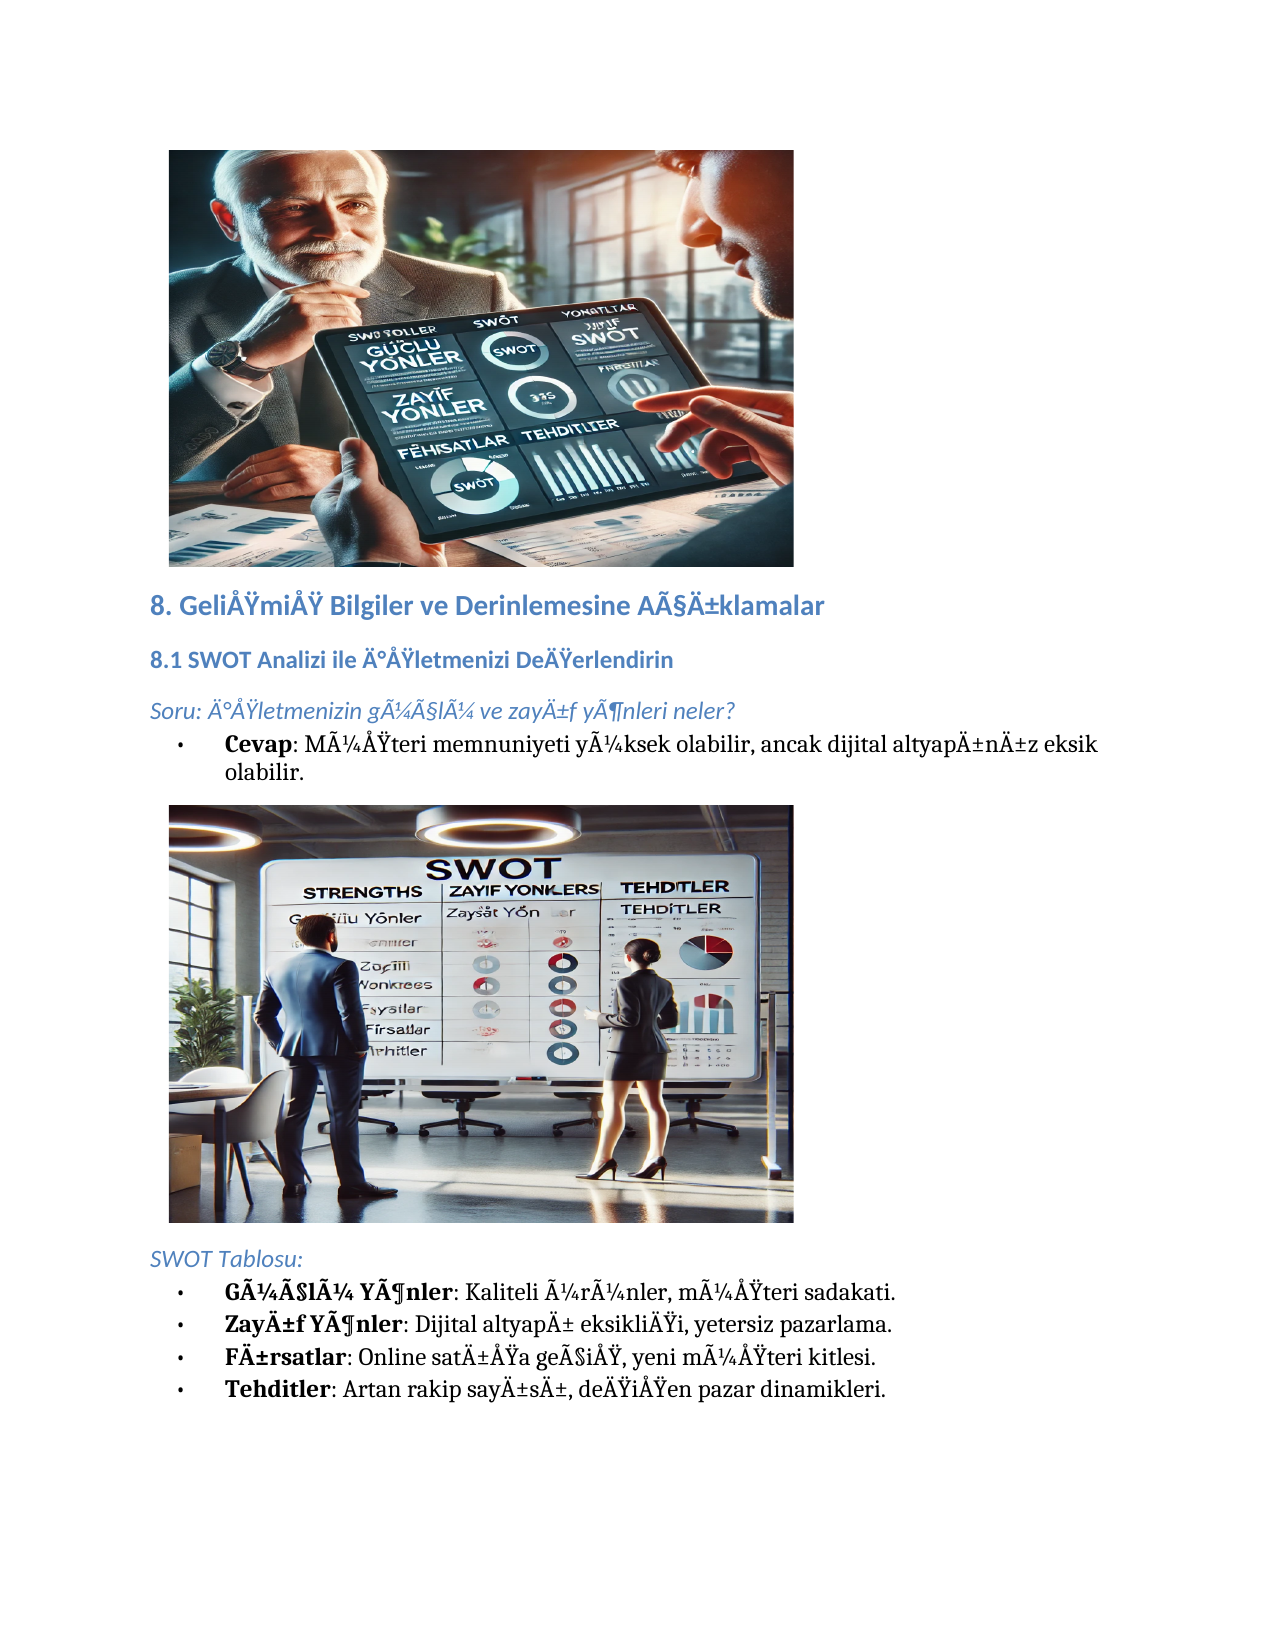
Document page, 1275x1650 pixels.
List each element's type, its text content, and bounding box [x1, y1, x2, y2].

list Tehditler: Artan rakip sayÄ±sÄ±, deÄŸiÅŸen pazar dinamikleri. [175, 1375, 1125, 1404]
subtitle Soru: Ä°ÅŸletmenizin gÃ¼Ã§lÃ¼ ve zayÄ±f yÃ¶nleri neler? [150, 695, 1125, 726]
subtitle 8.1 SWOT Analizi ile Ä°ÅŸletmenizi DeÄŸerlendirin [150, 644, 1125, 674]
list Cevap: MÃ¼ÅŸteri memnuniyeti yÃ¼ksek olabilir, ancak dijital altyapÄ±nÄ±z eksik olabilir. [175, 729, 1125, 787]
list ZayÄ±f YÃ¶nler: Dijital altyapÄ± eksikliÄŸi, yetersiz pazarlama. [175, 1310, 1125, 1339]
subtitle SWOT Tablosu: [150, 1243, 1125, 1274]
list GÃ¼Ã§lÃ¼ YÃ¶nler: Kaliteli Ã¼rÃ¼nler, mÃ¼ÅŸteri sadakati. [175, 1278, 1125, 1306]
list FÄ±rsatlar: Online satÄ±ÅŸa geÃ§iÅŸ, yeni mÃ¼ÅŸteri kitlesi. [175, 1343, 1125, 1371]
picture [168, 805, 794, 1223]
subtitle 8. GeliÅŸmiÅŸ Bilgiler ve Derinlemesine AÃ§Ä±klamalar [150, 587, 1125, 623]
picture [168, 150, 794, 567]
